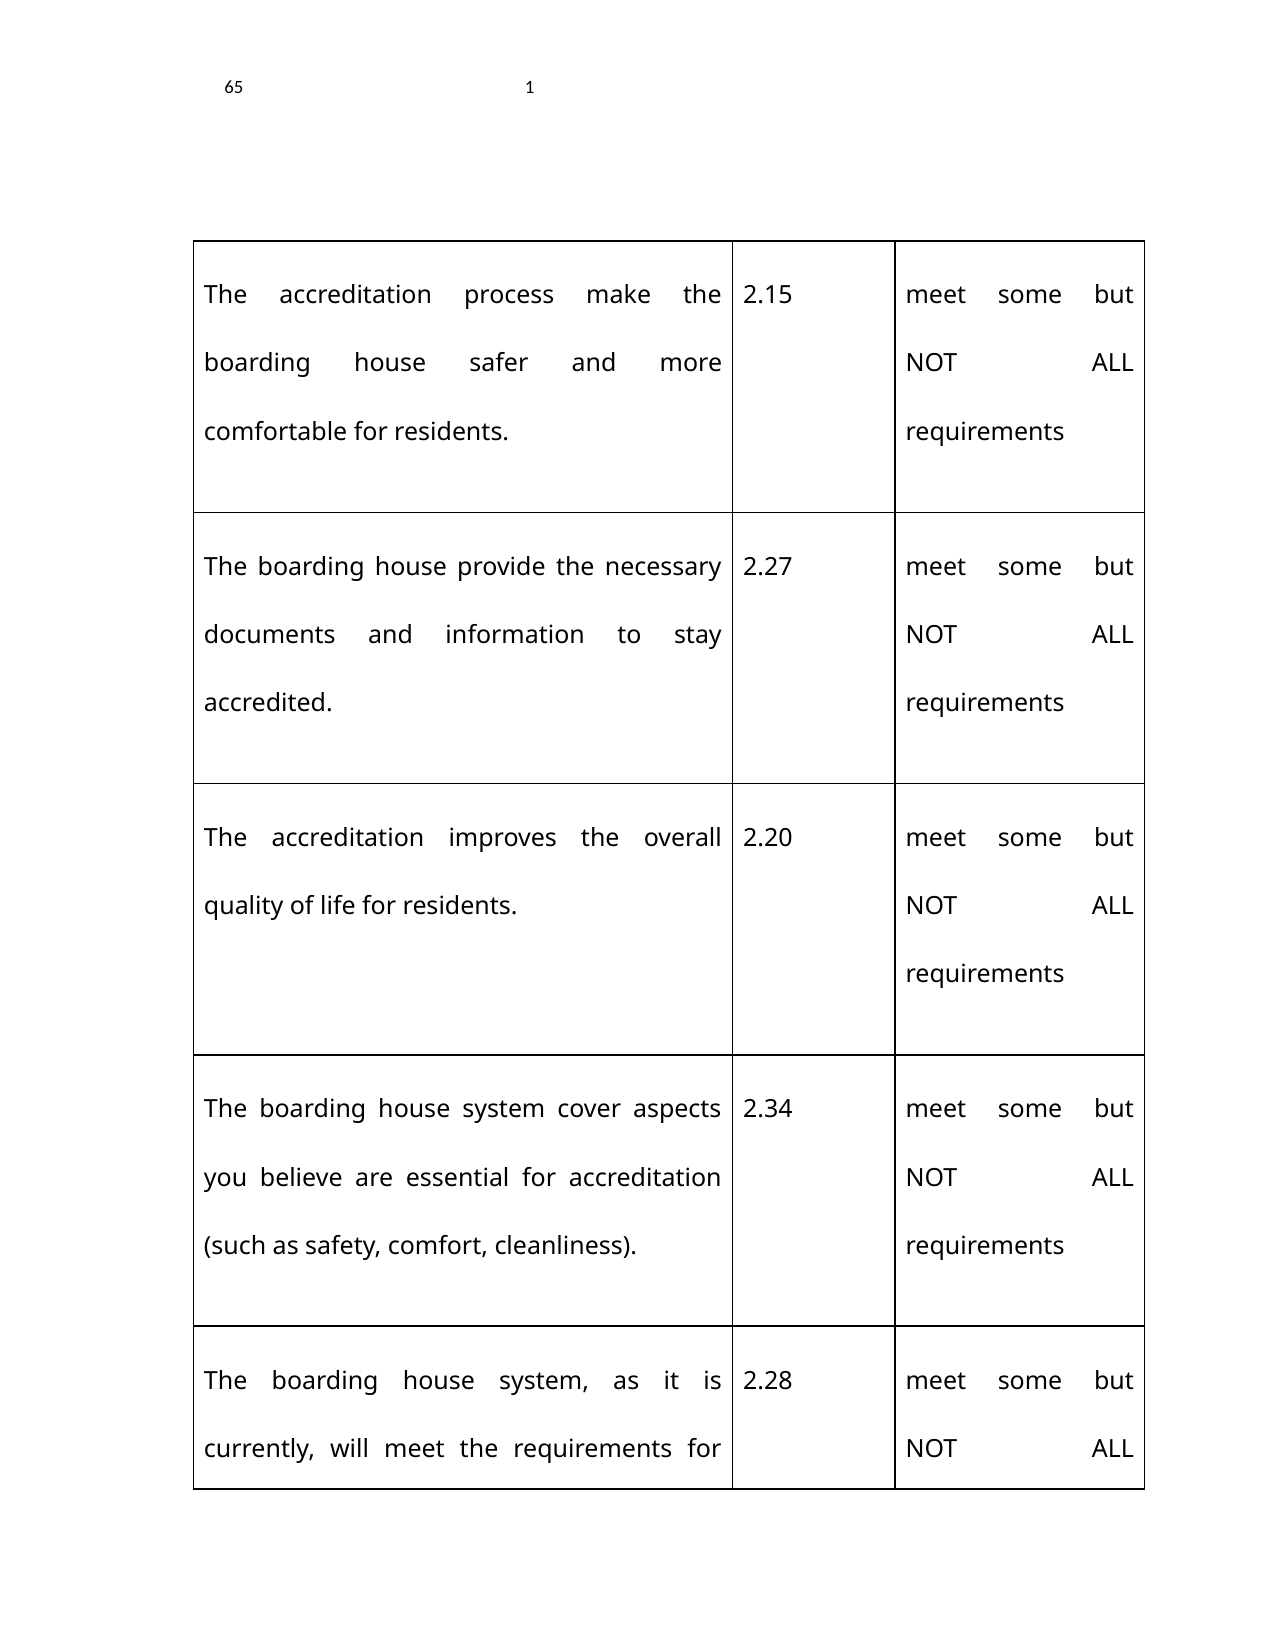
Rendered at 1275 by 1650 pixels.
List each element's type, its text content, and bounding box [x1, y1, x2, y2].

table_cell 2.20 [733, 784, 894, 1054]
table_cell meet some but NOT ALL requirements [896, 242, 1144, 511]
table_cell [896, 1327, 1144, 1488]
table_cell The boarding house provide the necessary documents and information to stay accredited. [194, 513, 732, 783]
table_cell meet some but NOT ALL requirements [896, 784, 1144, 1054]
table_cell meet some but NOT ALL requirements [896, 513, 1144, 783]
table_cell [194, 1327, 732, 1488]
table_cell 2.27 [733, 513, 894, 783]
table_cell 2.34 [733, 1056, 894, 1325]
table_cell The accreditation improves the overall quality of life for residents. [194, 784, 732, 1054]
table_cell 2.28 [733, 1327, 894, 1488]
table_cell The boarding house system cover aspects you believe are essential for accreditation (such as safety, comfort, cleanliness). [194, 1056, 732, 1325]
table_cell meet some but NOT ALL requirements [896, 1056, 1144, 1325]
table_cell The accreditation process make the boarding house safer and more comfortable for residents. [194, 242, 732, 511]
table_cell 2.15 [733, 242, 894, 511]
